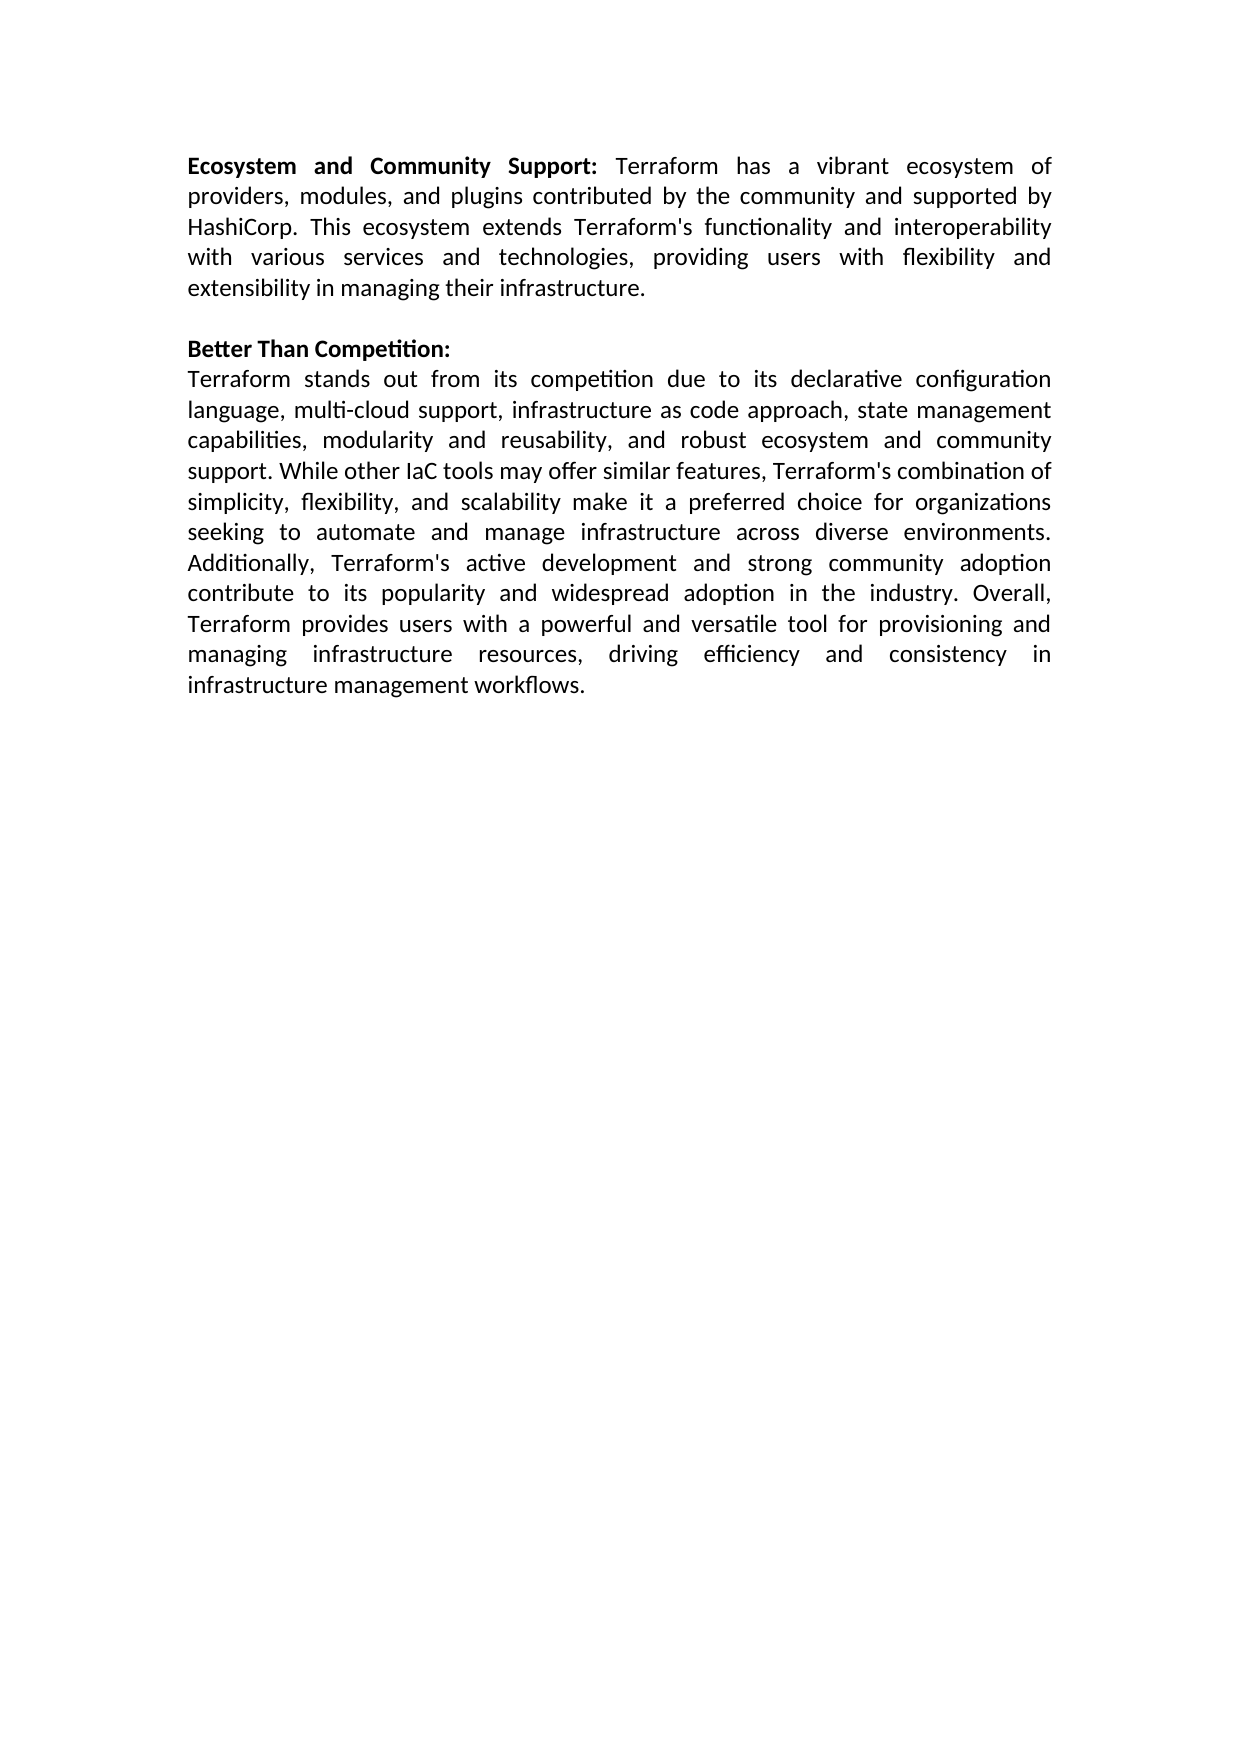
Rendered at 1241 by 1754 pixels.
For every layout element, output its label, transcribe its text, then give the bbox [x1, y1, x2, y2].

text Ecosystem and Community Support: Terraform has a vibrant ecosystem of providers, modules, and plugins contributed by the community and supported by HashiCorp. This ecosystem extends Terraform's functionality and interoperability with various services and technologies, providing users with flexibility and extensibility in managing their infrastructure. [187, 150, 1053, 303]
text Terraform stands out from its competition due to its declarative configuration language, multi-cloud support, infrastructure as code approach, state management capabilities, modularity and reusability, and robust ecosystem and community support. While other IaC tools may offer similar features, Terraform's combination of simplicity, flexibility, and scalability make it a preferred choice for organizations seeking to automate and manage infrastructure across diverse environments. Additionally, Terraform's active development and strong community adoption contribute to its popularity and widespread adoption in the industry. Overall, Terraform provides users with a powerful and versatile tool for provisioning and managing infrastructure resources, driving efficiency and consistency in infrastructure management workflows. [187, 364, 1053, 699]
text Better Than Competition: [187, 333, 1053, 364]
